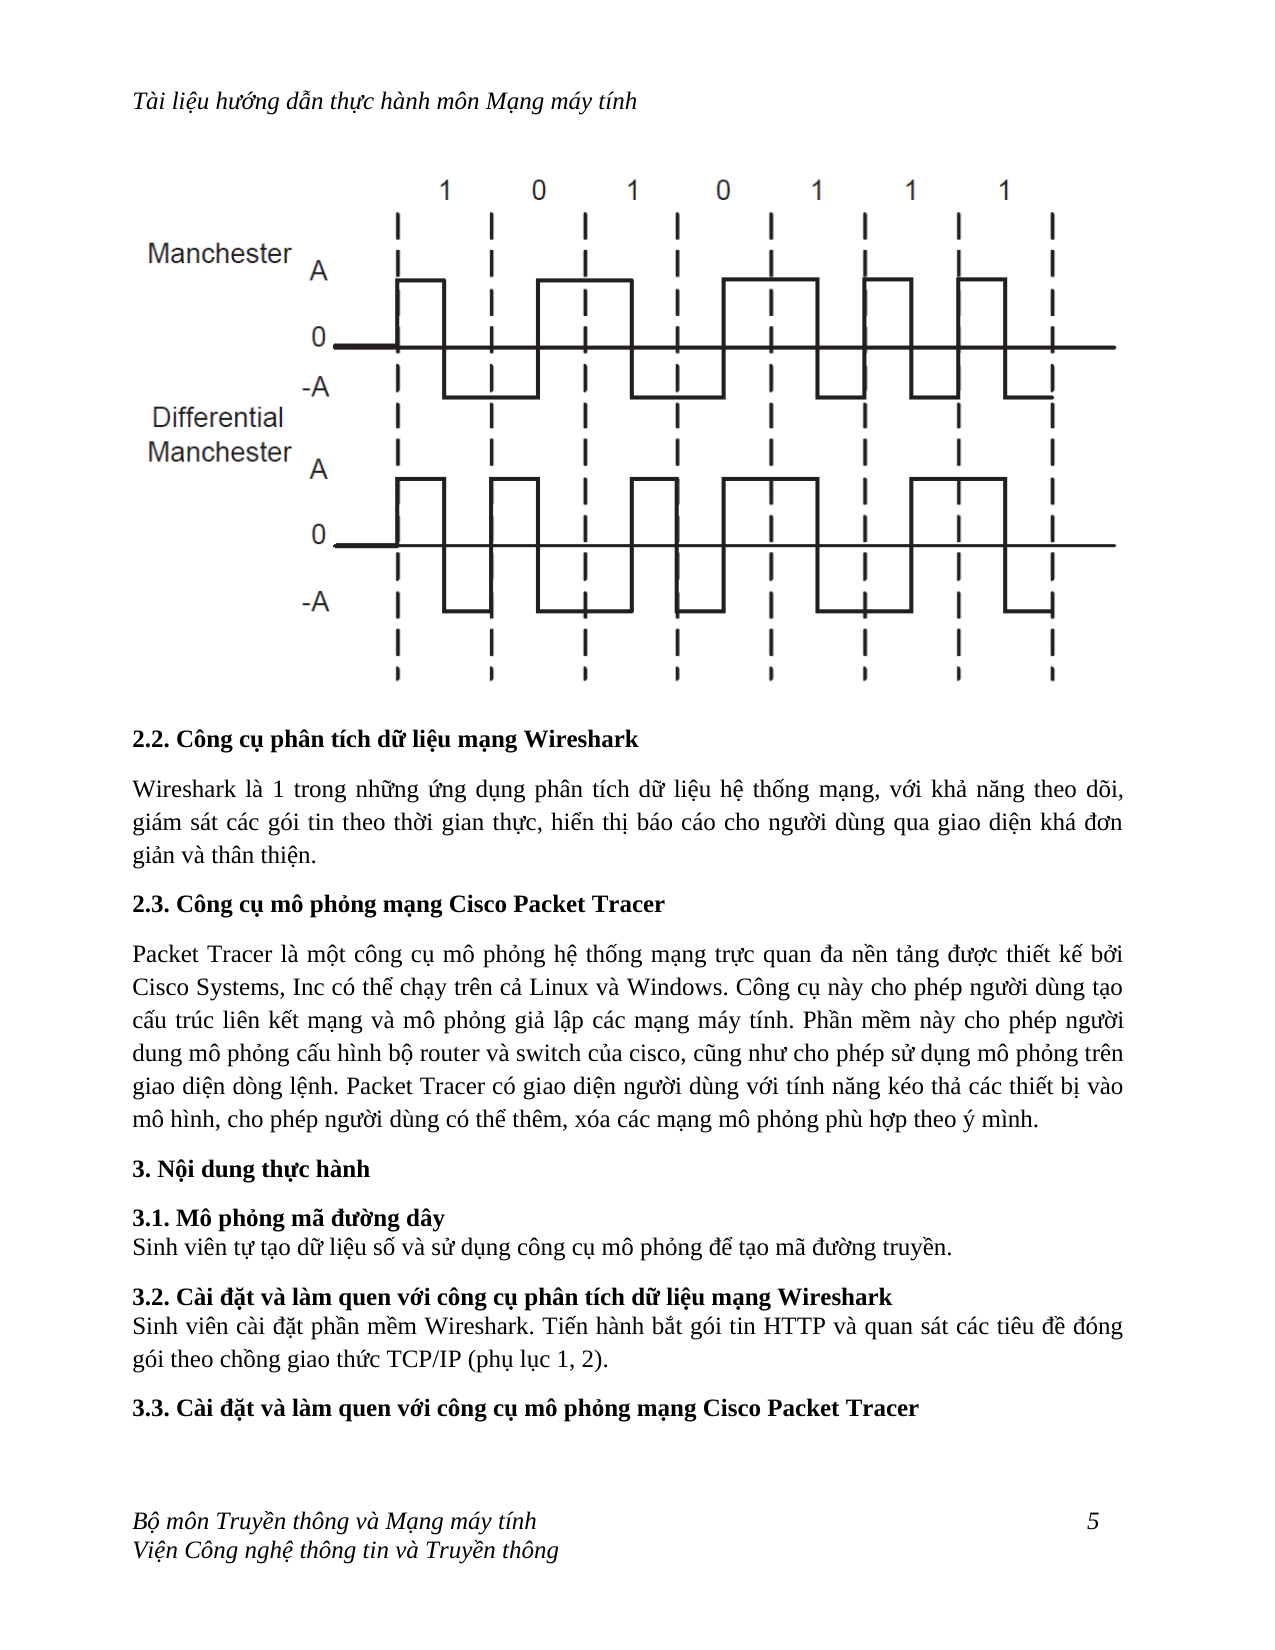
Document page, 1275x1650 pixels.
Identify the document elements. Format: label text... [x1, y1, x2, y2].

text 2.3. Công cụ mô phỏng mạng Cisco Packet Tracer [132, 889, 1125, 918]
text Sinh viên cài đặt phần mềm Wireshark. Tiến hành bắt gói tin HTTP và quan sát các tiêu đề đóng gói theo chồng giao thức TCP/IP (phụ lục 1, 2). [132, 1311, 1125, 1372]
text 3. Nội dung thực hành [132, 1154, 1125, 1183]
text 3.2. Cài đặt và làm quen với công cụ phân tích dữ liệu mạng Wireshark [132, 1282, 1125, 1311]
text Sinh viên tự tạo dữ liệu số và sử dụng công cụ mô phỏng để tạo mã đường truyền. [132, 1232, 1125, 1261]
text 3.3. Cài đặt và làm quen với công cụ mô phỏng mạng Cisco Packet Tracer [132, 1393, 1125, 1422]
text Packet Tracer là một công cụ mô phỏng hệ thống mạng trực quan đa nền tảng được thiết kế bởi Cisco Systems, Inc có thể chạy trên cả Linux và Windows. Công cụ này cho phép người dùng tạo cấu trúc liên kết mạng và mô phỏng giả lập các mạng máy tính. Phần mềm này cho phép người dung mô phỏng cấu hình bộ router và switch của cisco, cũng như cho phép sử dụng mô phỏng trên giao diện dòng lệnh. Packet Tracer có giao diện người dùng với tính năng kéo thả các thiết bị vào mô hình, cho phép người dùng có thể thêm, xóa các mạng mô phỏng phù hợp theo ý mình. [132, 939, 1125, 1133]
text 2.2. Công cụ phân tích dữ liệu mạng Wireshark [132, 724, 1125, 753]
text Wireshark là 1 trong những ứng dụng phân tích dữ liệu hệ thống mạng, với khả năng theo dõi, giám sát các gói tin theo thời gian thực, hiển thị báo cáo cho người dùng qua giao diện khá đơn giản và thân thiện. [132, 774, 1125, 868]
text 3.1. Mô phỏng mã đường dây [132, 1203, 1125, 1232]
